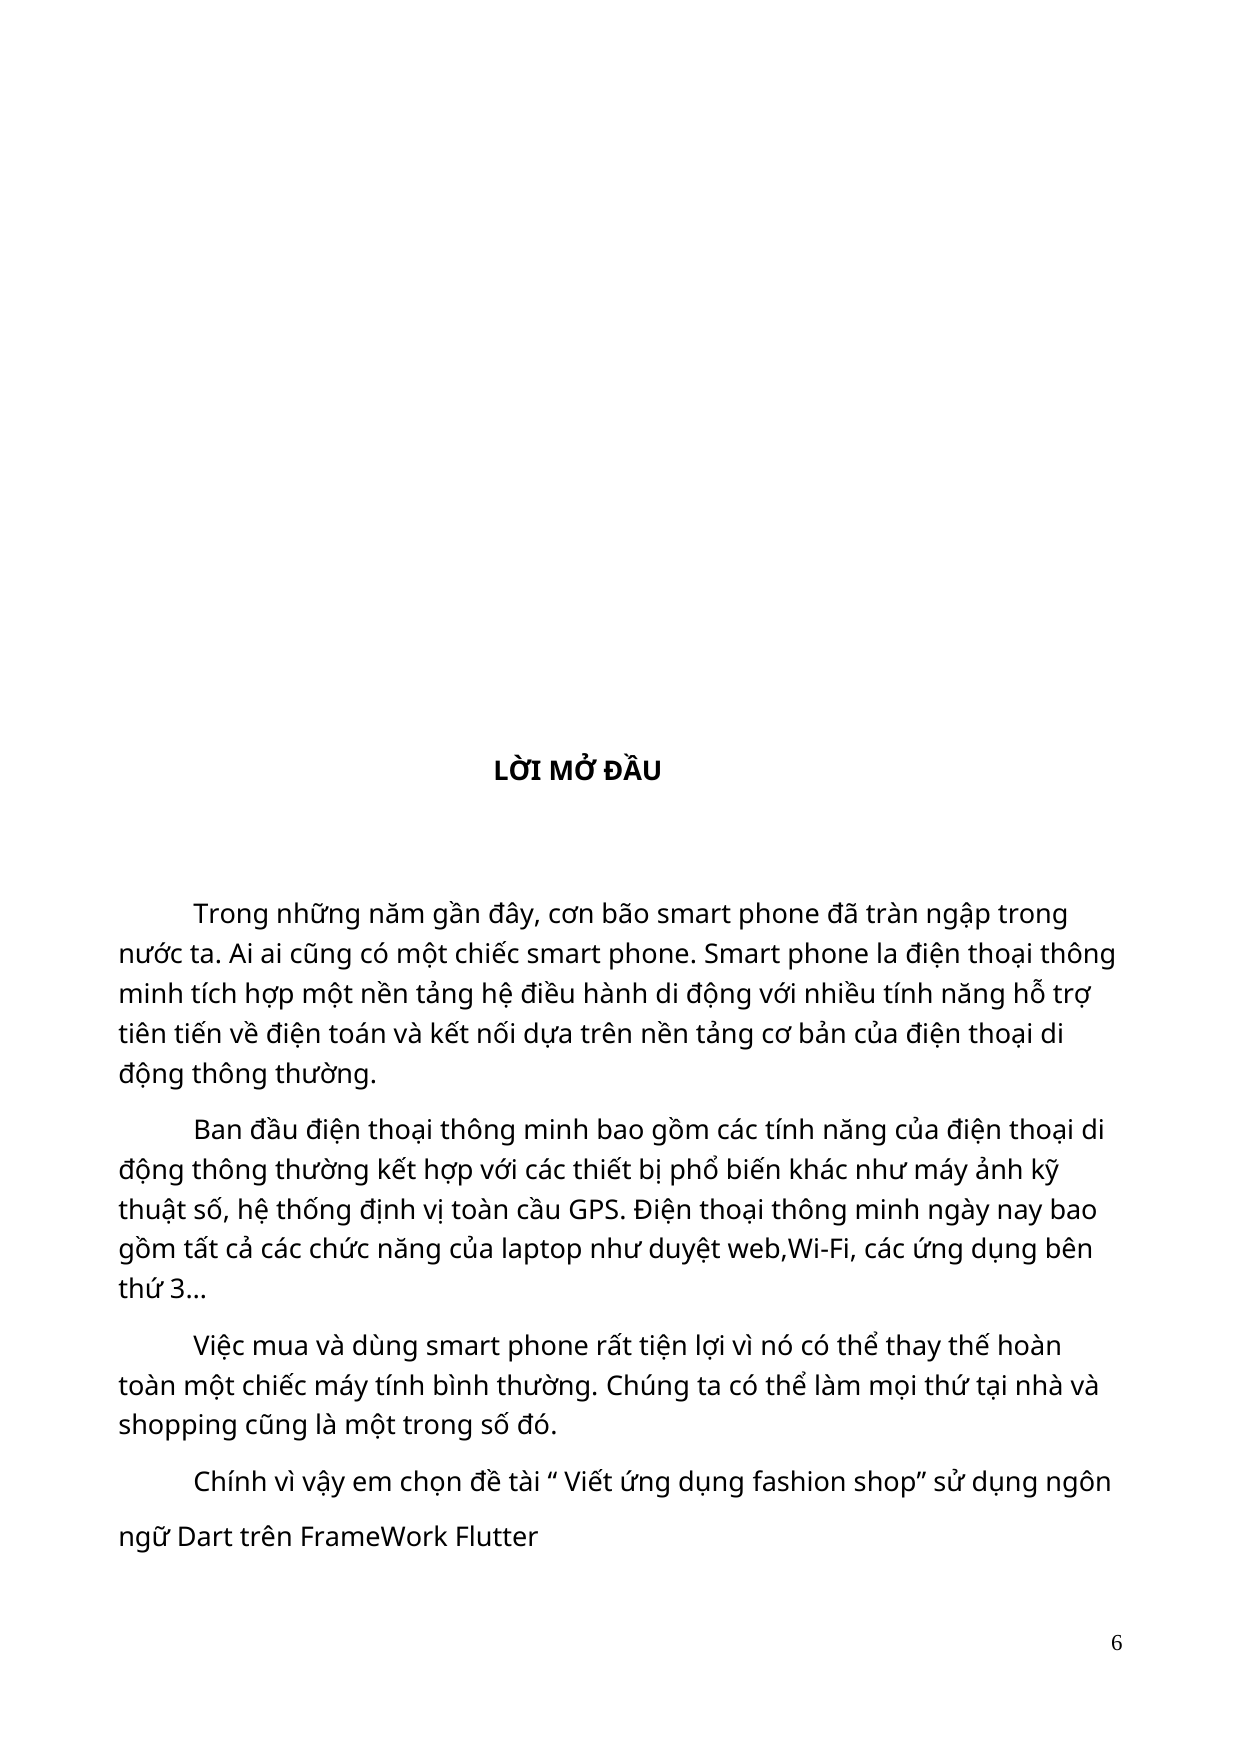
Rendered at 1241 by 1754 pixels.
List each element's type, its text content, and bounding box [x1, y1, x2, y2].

text Việc mua và dùng smart phone rất tiện lợi vì nó có thể thay thế hoàn toàn một chiếc máy tính bình thường. Chúng ta có thể làm mọi thứ tại nhà và shopping cũng là một trong số đó. [118, 1326, 1122, 1443]
text Chính vì vậy em chọn đề tài “ Viết ứng dụng fashion shop” sử dụng ngôn ngữ Dart trên FrameWork Flutter [118, 1462, 1122, 1554]
text Ban đầu điện thoại thông minh bao gồm các tính năng của điện thoại di động thông thường kết hợp với các thiết bị phổ biến khác như máy ảnh kỹ thuật số, hệ thống định vị toàn cầu GPS. Điện thoại thông minh ngày nay bao gồm tất cả các chức năng của laptop như duyệt web,Wi-Fi, các ứng dụng bên thứ 3… [118, 1111, 1122, 1307]
text LỜI MỞ ĐẦU [418, 751, 1122, 788]
text Trong những năm gần đây, cơn bão smart phone đã tràn ngập trong nước ta. Ai ai cũng có một chiếc smart phone. Smart phone la điện thoại thông minh tích hợp một nền tảng hệ điều hành di động với nhiều tính năng hỗ trợ tiên tiến về điện toán và kết nối dựa trên nền tảng cơ bản của điện thoại di động thông thường. [118, 895, 1122, 1091]
